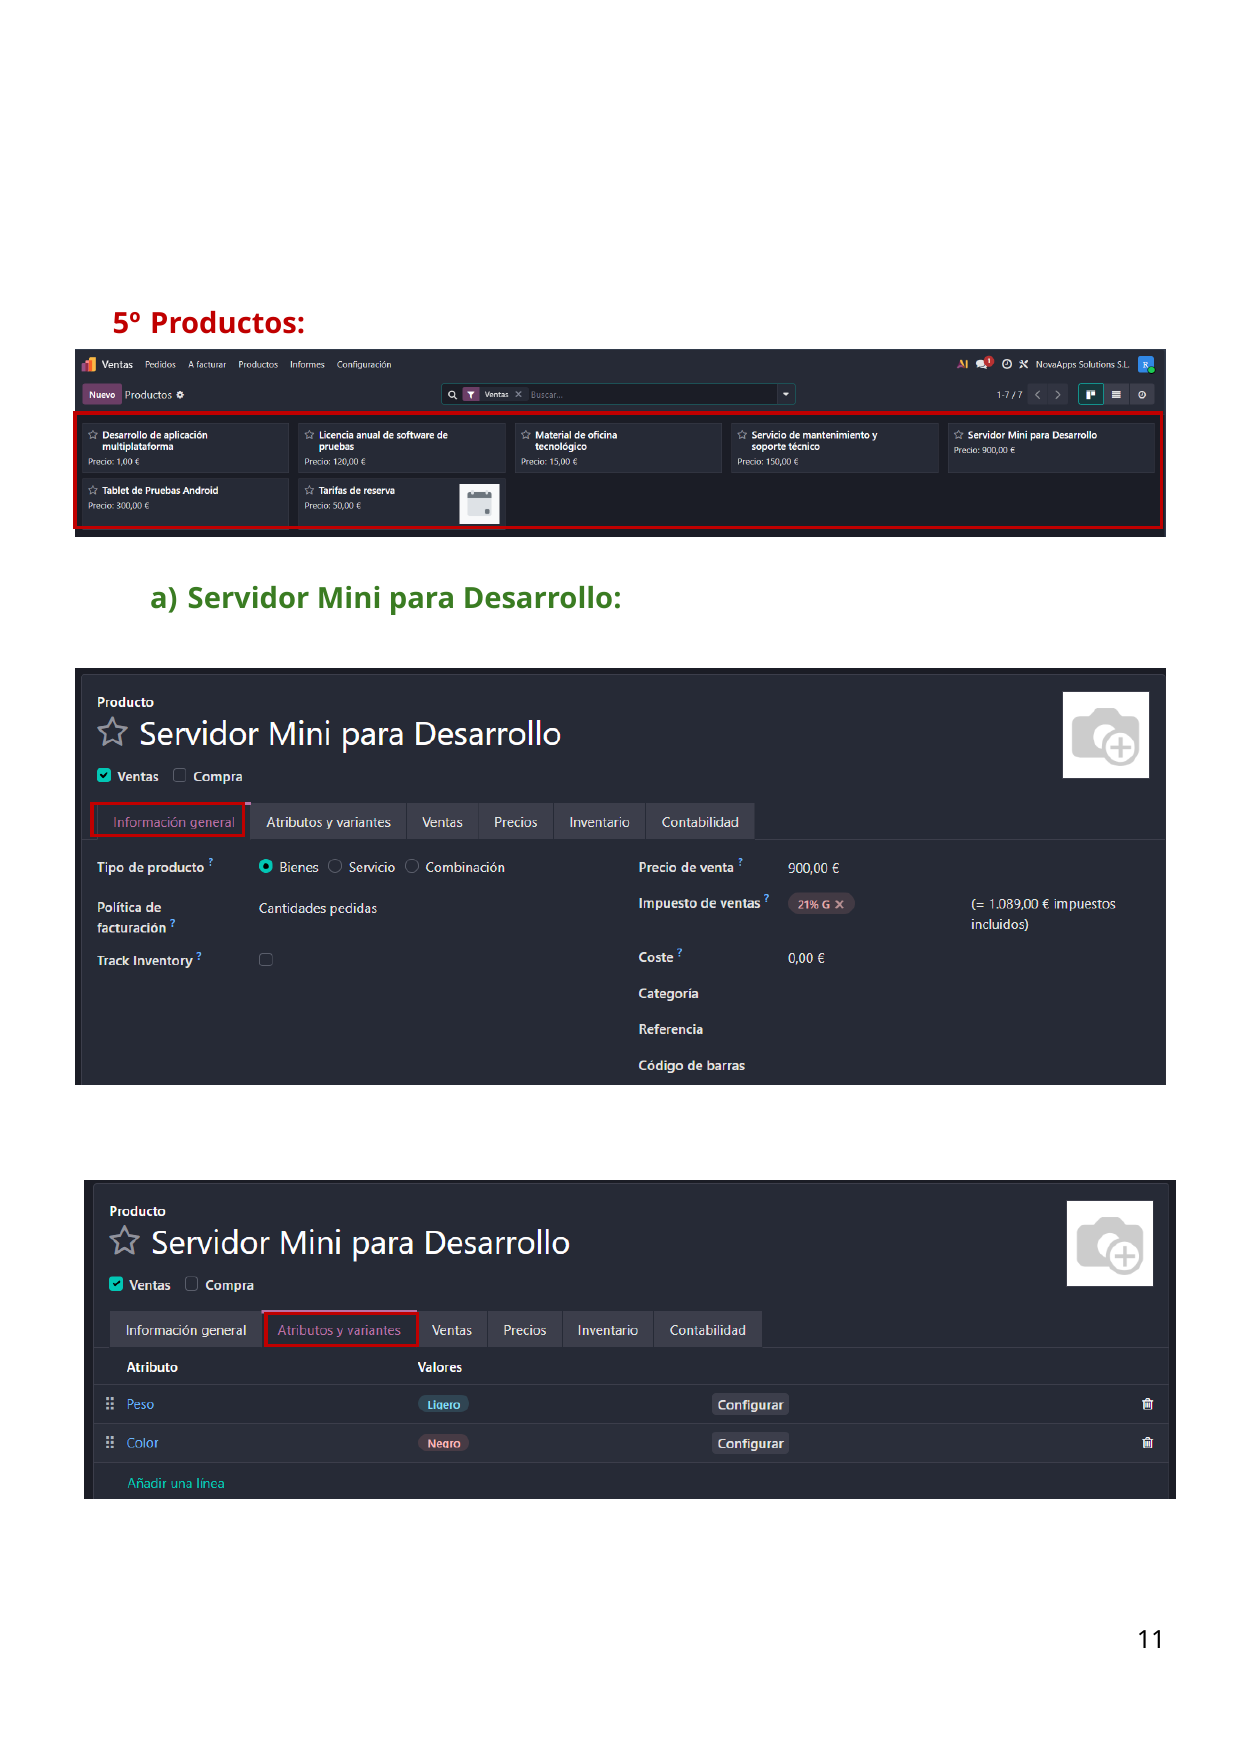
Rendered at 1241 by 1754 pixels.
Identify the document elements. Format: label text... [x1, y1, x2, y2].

picture [84, 1180, 1176, 1499]
subtitle Servidor Mini para Desarrollo: [150, 577, 1165, 617]
subtitle Productos: [112, 298, 1165, 344]
picture [77, 415, 1160, 526]
picture [75, 668, 1166, 1085]
picture [75, 349, 1166, 537]
